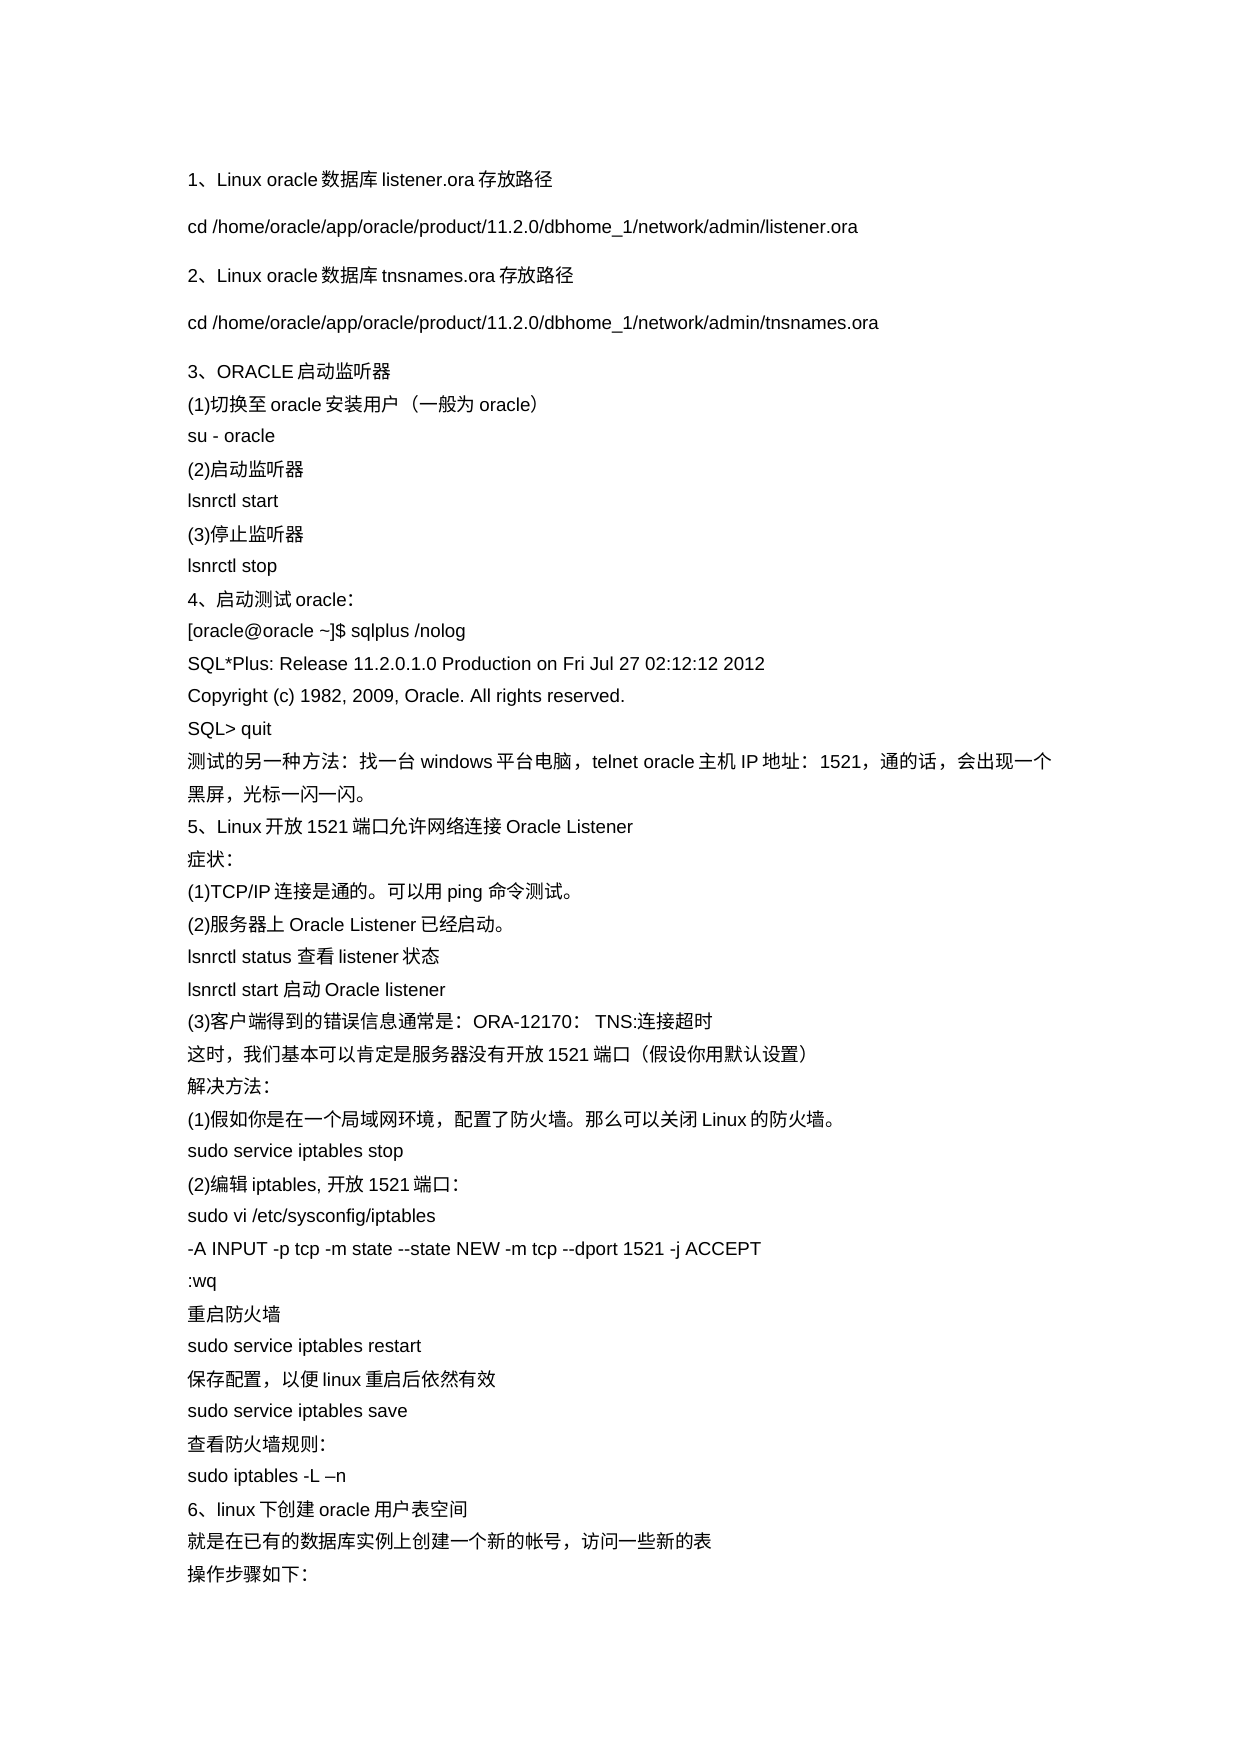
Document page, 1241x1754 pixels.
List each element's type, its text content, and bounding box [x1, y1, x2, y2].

text 4、启动测试oracle： [oracle@oracle ~]$ sqlplus /nolog SQL*Plus: Release 11.2.0.1.0 Production on Fri Jul 27 02:12:12 2012 Copyright (c) 1982, 2009, Oracle. All rights reserved. SQL> quit 测试的另一种方法：找一台windows平台电脑，telnet oracle主机IP地址：1521，通的话，会出现一个黑屏，光标一闪一闪。 [187, 582, 1053, 809]
text 5、Linux开放1521端口允许网络连接Oracle Listener [187, 809, 1053, 842]
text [187, 1524, 1053, 1589]
text 解决方法： (1)假如你是在一个局域网环境，配置了防火墙。那么可以关闭Linux的防火墙。 sudo service iptables stop (2)编辑iptables, 开放1521端口： sudo vi /etc/sysconfig/iptables -A INPUT -p tcp -m state --state NEW -m tcp --dport 1521 -j ACCEPT :wq [187, 1069, 1053, 1297]
text 1、Linux oracle数据库listener.ora存放路径 [187, 162, 1053, 194]
text 症状： (1)TCP/IP连接是通的。可以用ping 命令测试。 (2)服务器上Oracle Listener已经启动。 lsnrctl status 查看listener状态 lsnrctl start 启动Oracle listener (3)客户端得到的错误信息通常是：ORA-12170： TNS:连接超时 这时，我们基本可以肯定是服务器没有开放1521端口（假设你用默认设置） [187, 842, 1053, 1069]
text 6、linux下创建oracle用户表空间 [187, 1492, 1053, 1524]
text cd /home/oracle/app/oracle/product/11.2.0/dbhome_1/network/admin/listener.ora [187, 210, 1053, 243]
text 3、ORACLE启动监听器 (1)切换至oracle安装用户（一般为oracle） su - oracle (2)启动监听器 lsnrctl start (3)停止监听器 lsnrctl stop [187, 354, 1053, 582]
text cd /home/oracle/app/oracle/product/11.2.0/dbhome_1/network/admin/tnsnames.ora [187, 306, 1053, 339]
text 重启防火墙 sudo service iptables restart 保存配置，以便linux重启后依然有效 sudo service iptables save 查看防火墙规则： sudo iptables -L –n [187, 1297, 1053, 1492]
text 2、Linux oracle数据库tnsnames.ora存放路径 [187, 258, 1053, 291]
